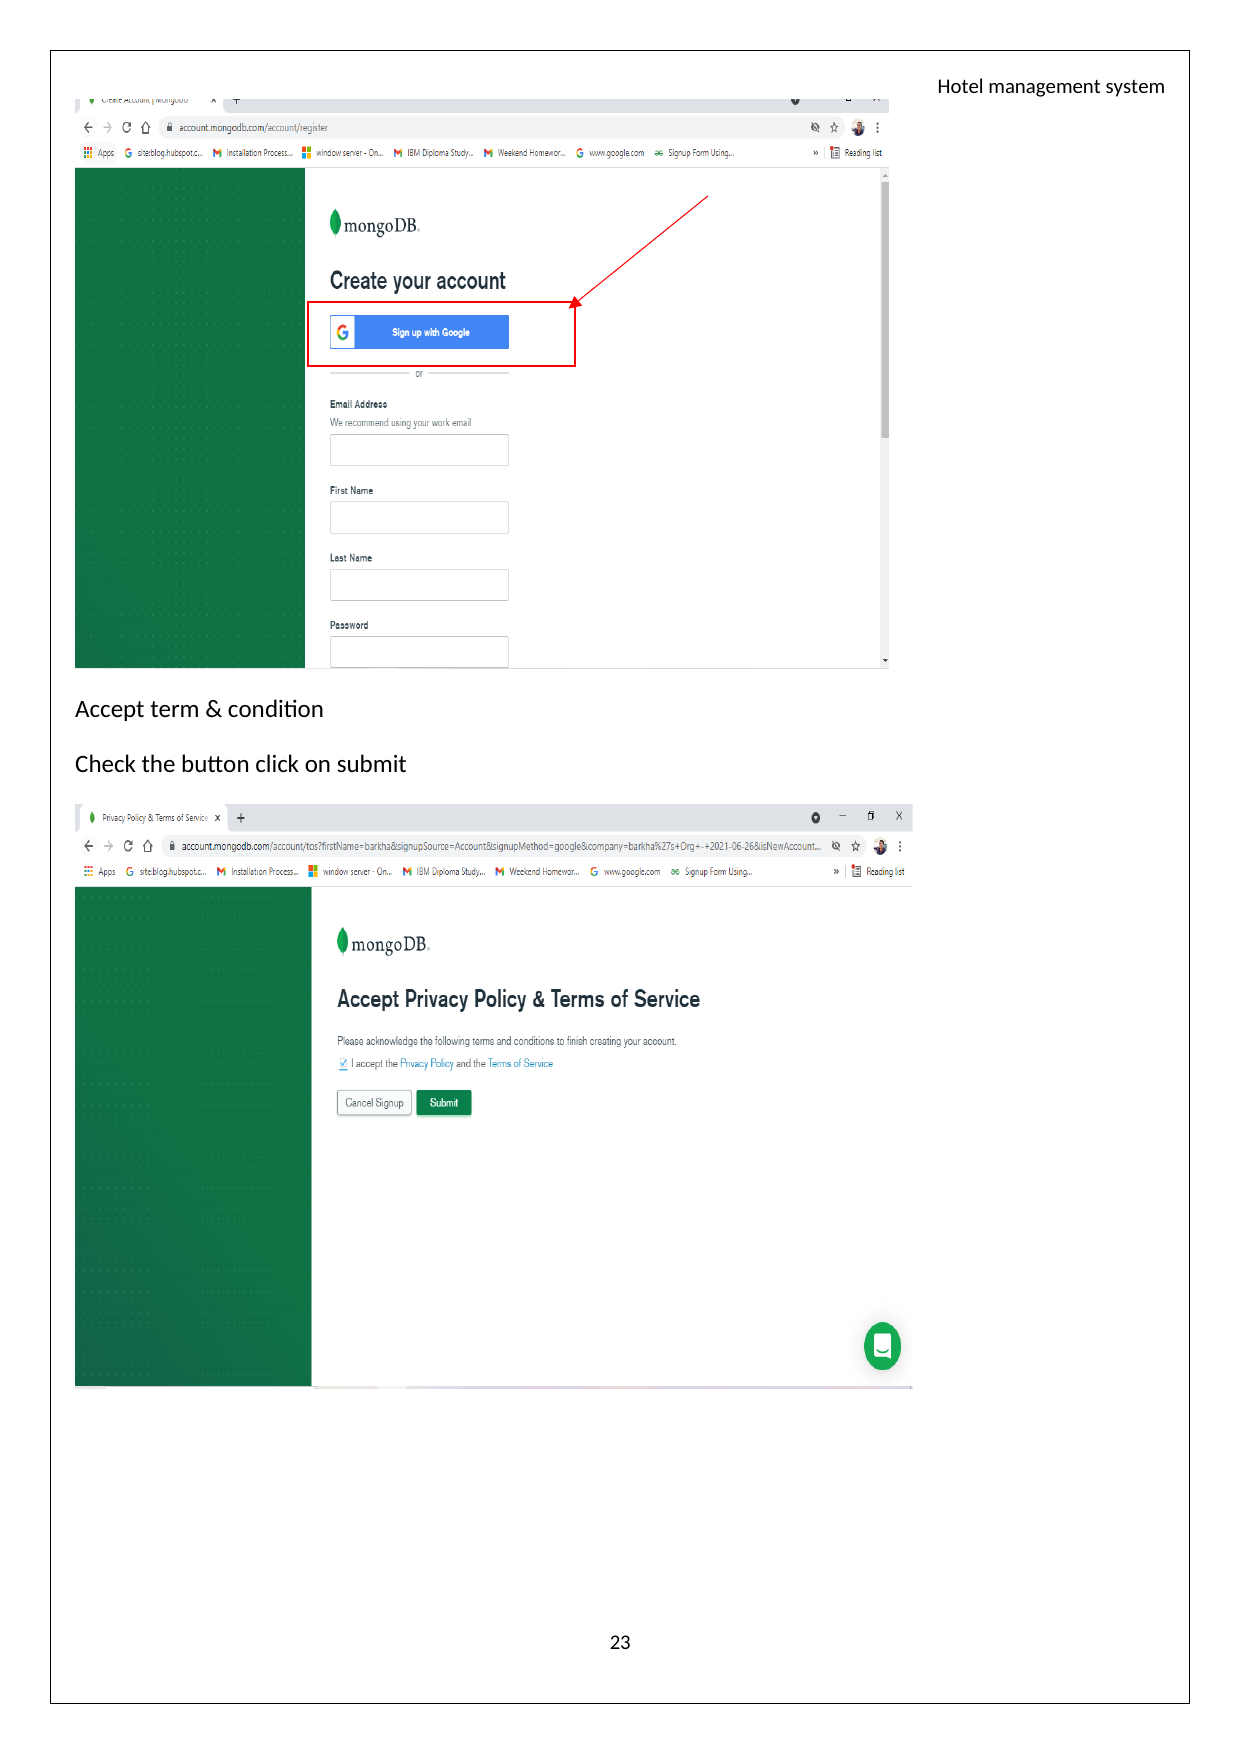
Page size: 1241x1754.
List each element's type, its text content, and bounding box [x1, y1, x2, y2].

picture [75, 804, 913, 1389]
text Accept term & condition [75, 693, 1165, 723]
picture [75, 99, 889, 669]
text Check the button click on submit [75, 749, 1165, 779]
